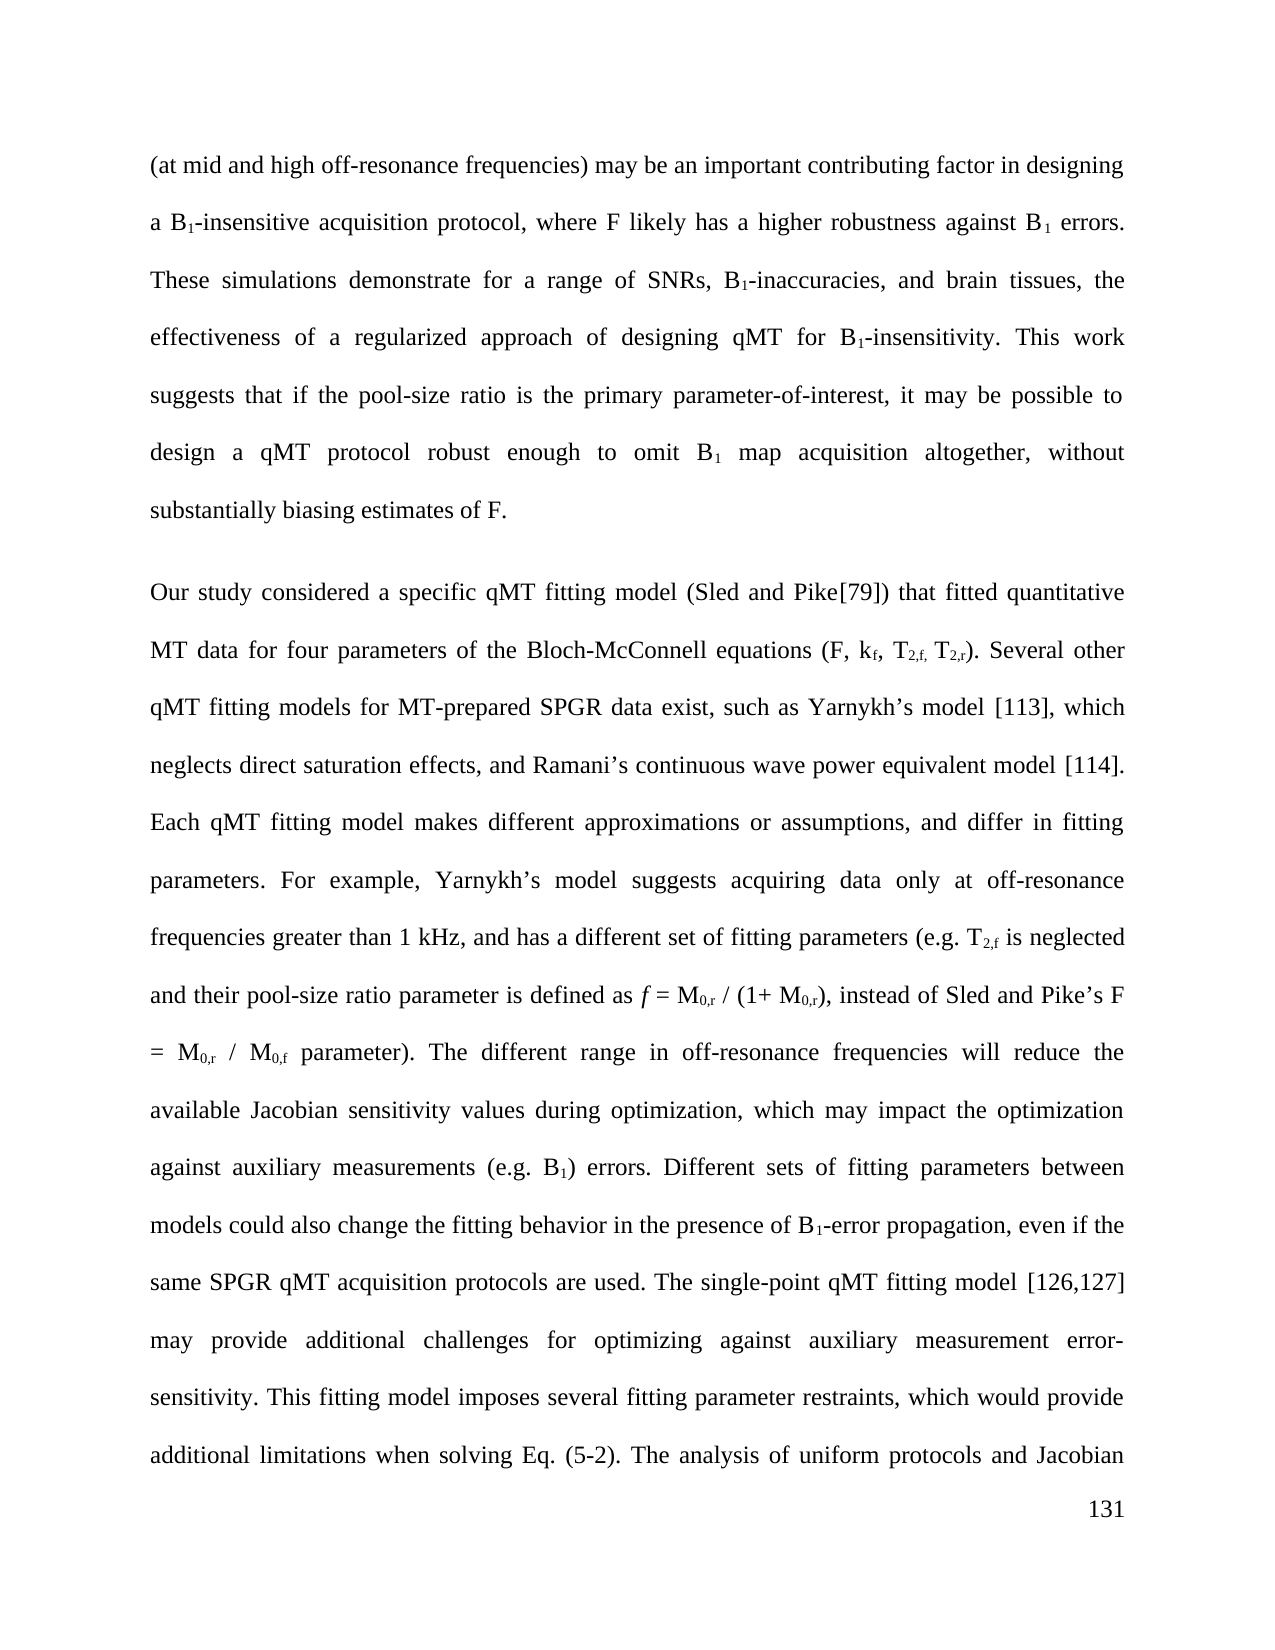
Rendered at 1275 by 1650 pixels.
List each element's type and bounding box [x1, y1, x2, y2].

text [150, 577, 1125, 1469]
text [150, 150, 1125, 524]
